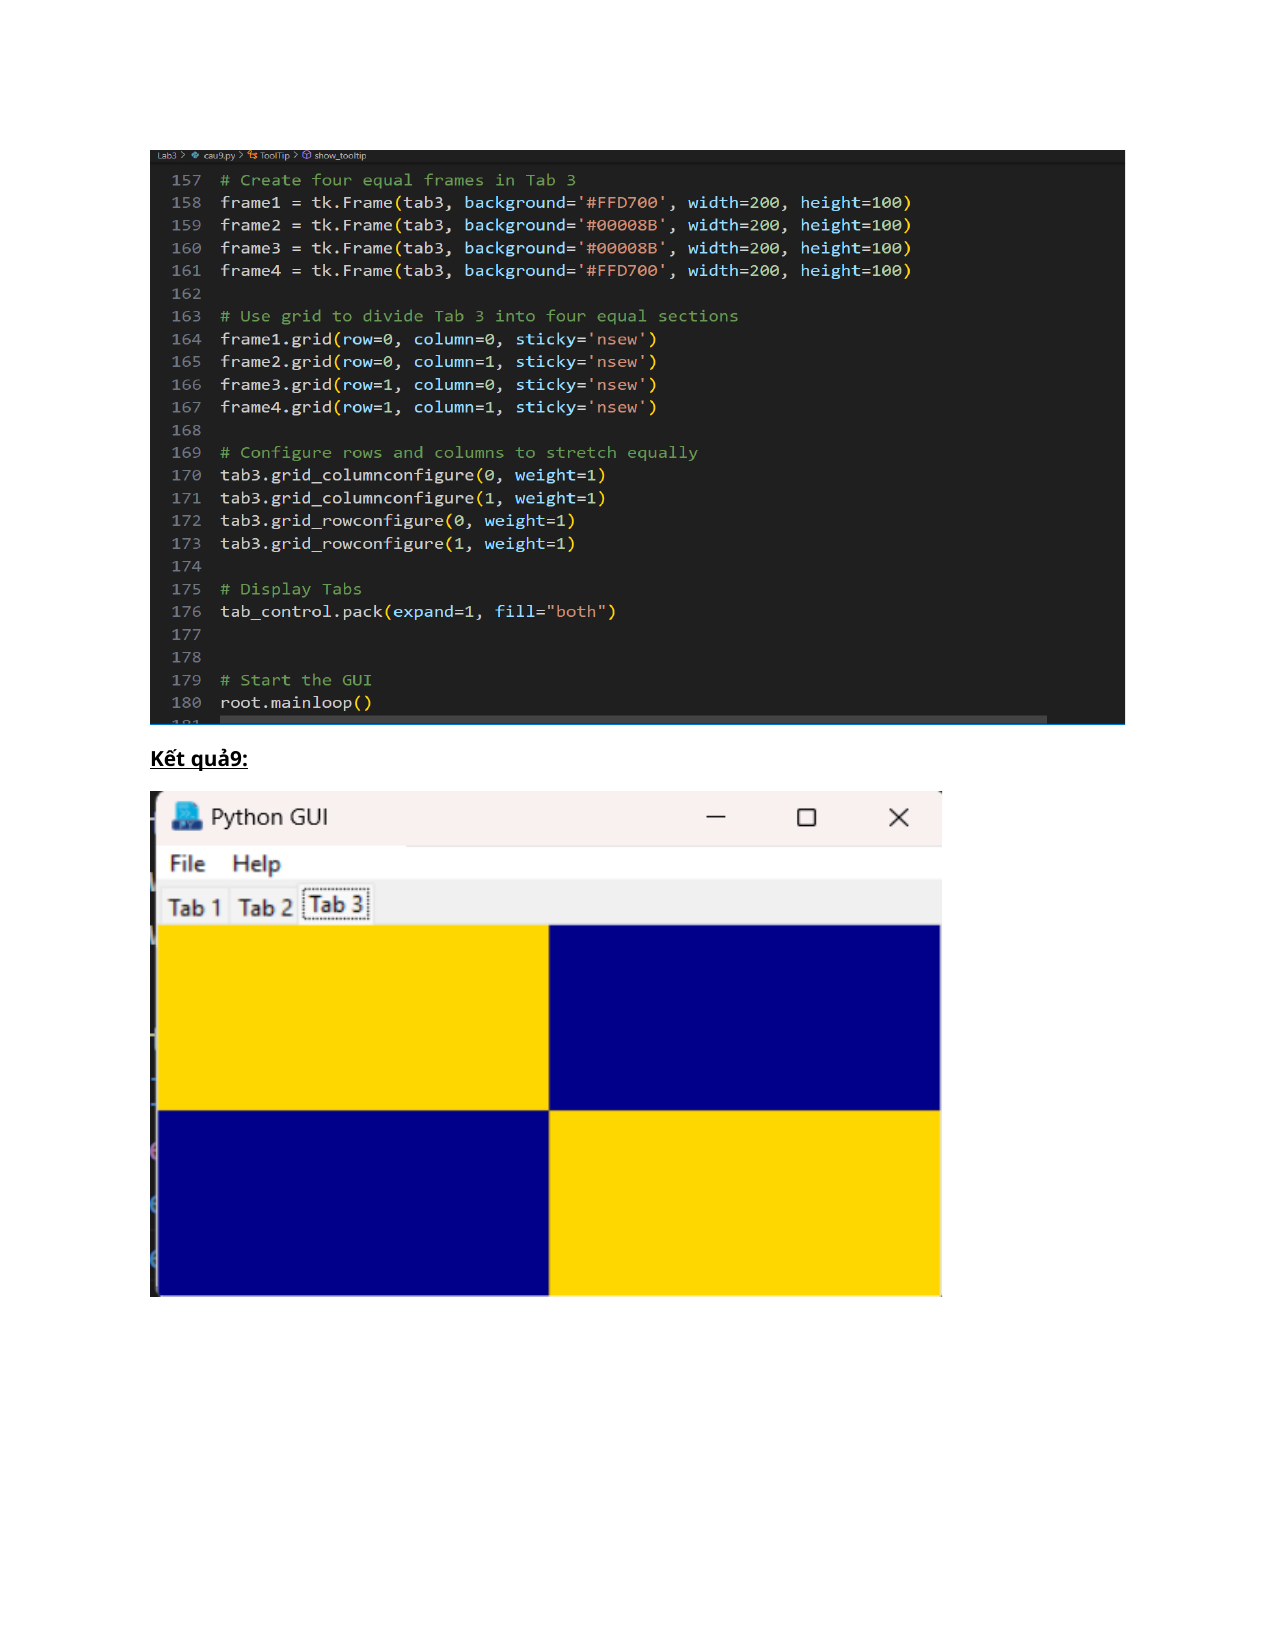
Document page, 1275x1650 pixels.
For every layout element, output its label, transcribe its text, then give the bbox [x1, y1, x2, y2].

picture [150, 150, 1125, 725]
text Kết quả9: [150, 744, 1125, 772]
picture [150, 791, 943, 1297]
